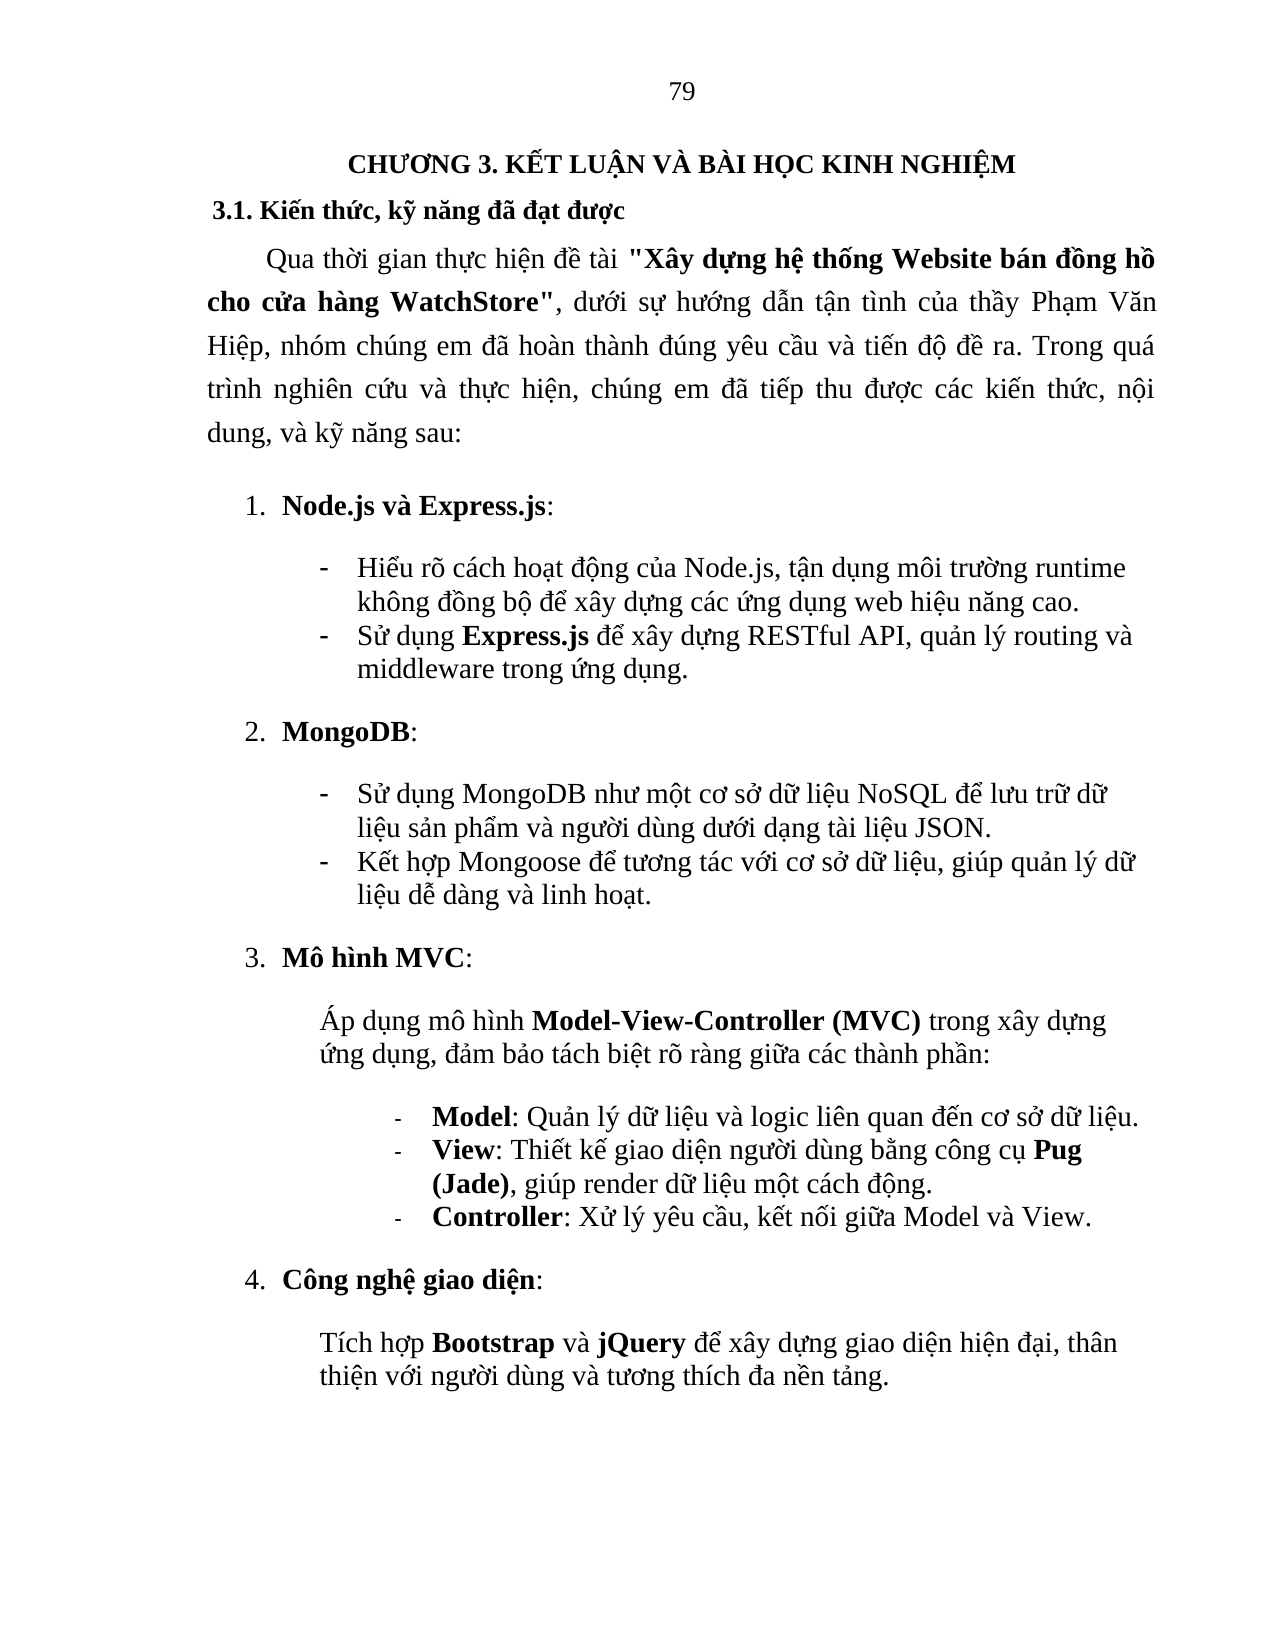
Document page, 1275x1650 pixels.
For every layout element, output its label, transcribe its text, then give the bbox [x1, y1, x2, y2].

list MongoDB: [244, 714, 1157, 747]
list Hiểu rõ cách hoạt động của Node.js, tận dụng môi trường runtime không đồng bộ để xây dựng các ứng dụng web hiệu năng cao. [319, 551, 1157, 618]
list Node.js và Express.js: [244, 488, 1157, 521]
list Sử dụng MongoDB như một cơ sở dữ liệu NoSQL để lưu trữ dữ liệu sản phẩm và người dùng dưới dạng tài liệu JSON. [319, 777, 1157, 844]
list Công nghệ giao diện: [244, 1262, 1157, 1296]
list Mô hình MVC: [244, 940, 1157, 973]
list Sử dụng Express.js để xây dựng RESTful API, quản lý routing và middleware trong ứng dụng. [319, 618, 1157, 685]
list Controller: Xử lý yêu cầu, kết nối giữa Model và View. [394, 1199, 1157, 1233]
list Model: Quản lý dữ liệu và logic liên quan đến cơ sở dữ liệu. [394, 1099, 1157, 1132]
text Qua thời gian thực hiện đề tài "Xây dựng hệ thống Website bán đồng hồ cho cửa hàng WatchStore", dưới sự hướng dẫn tận tình của thầy Phạm Văn Hiệp, nhóm chúng em đã hoàn thành đúng yêu cầu và tiến độ đề ra. Trong quá trình nghiên cứu và thực hiện, chúng em đã tiếp thu được các kiến thức, nội dung, và kỹ năng sau: [207, 241, 1157, 449]
text Tích hợp Bootstrap và jQuery để xây dựng giao diện hiện đại, thân thiện với người dùng và tương thích đa nền tảng. [319, 1325, 1157, 1392]
list Kết hợp Mongoose để tương tác với cơ sở dữ liệu, giúp quản lý dữ liệu dễ dàng và linh hoạt. [319, 844, 1157, 911]
text Áp dụng mô hình Model-View-Controller (MVC) trong xây dựng ứng dụng, đảm bảo tách biệt rõ ràng giữa các thành phần: [319, 1003, 1157, 1070]
list View: Thiết kế giao diện người dùng bằng công cụ Pug (Jade), giúp render dữ liệu một cách động. [394, 1132, 1157, 1199]
subtitle CHƯƠNG 3. KẾT LUẬN VÀ BÀI HỌC KINH NGHIỆM [207, 148, 1157, 179]
subtitle 3.1. Kiến thức, kỹ năng đã đạt được [212, 194, 1157, 226]
